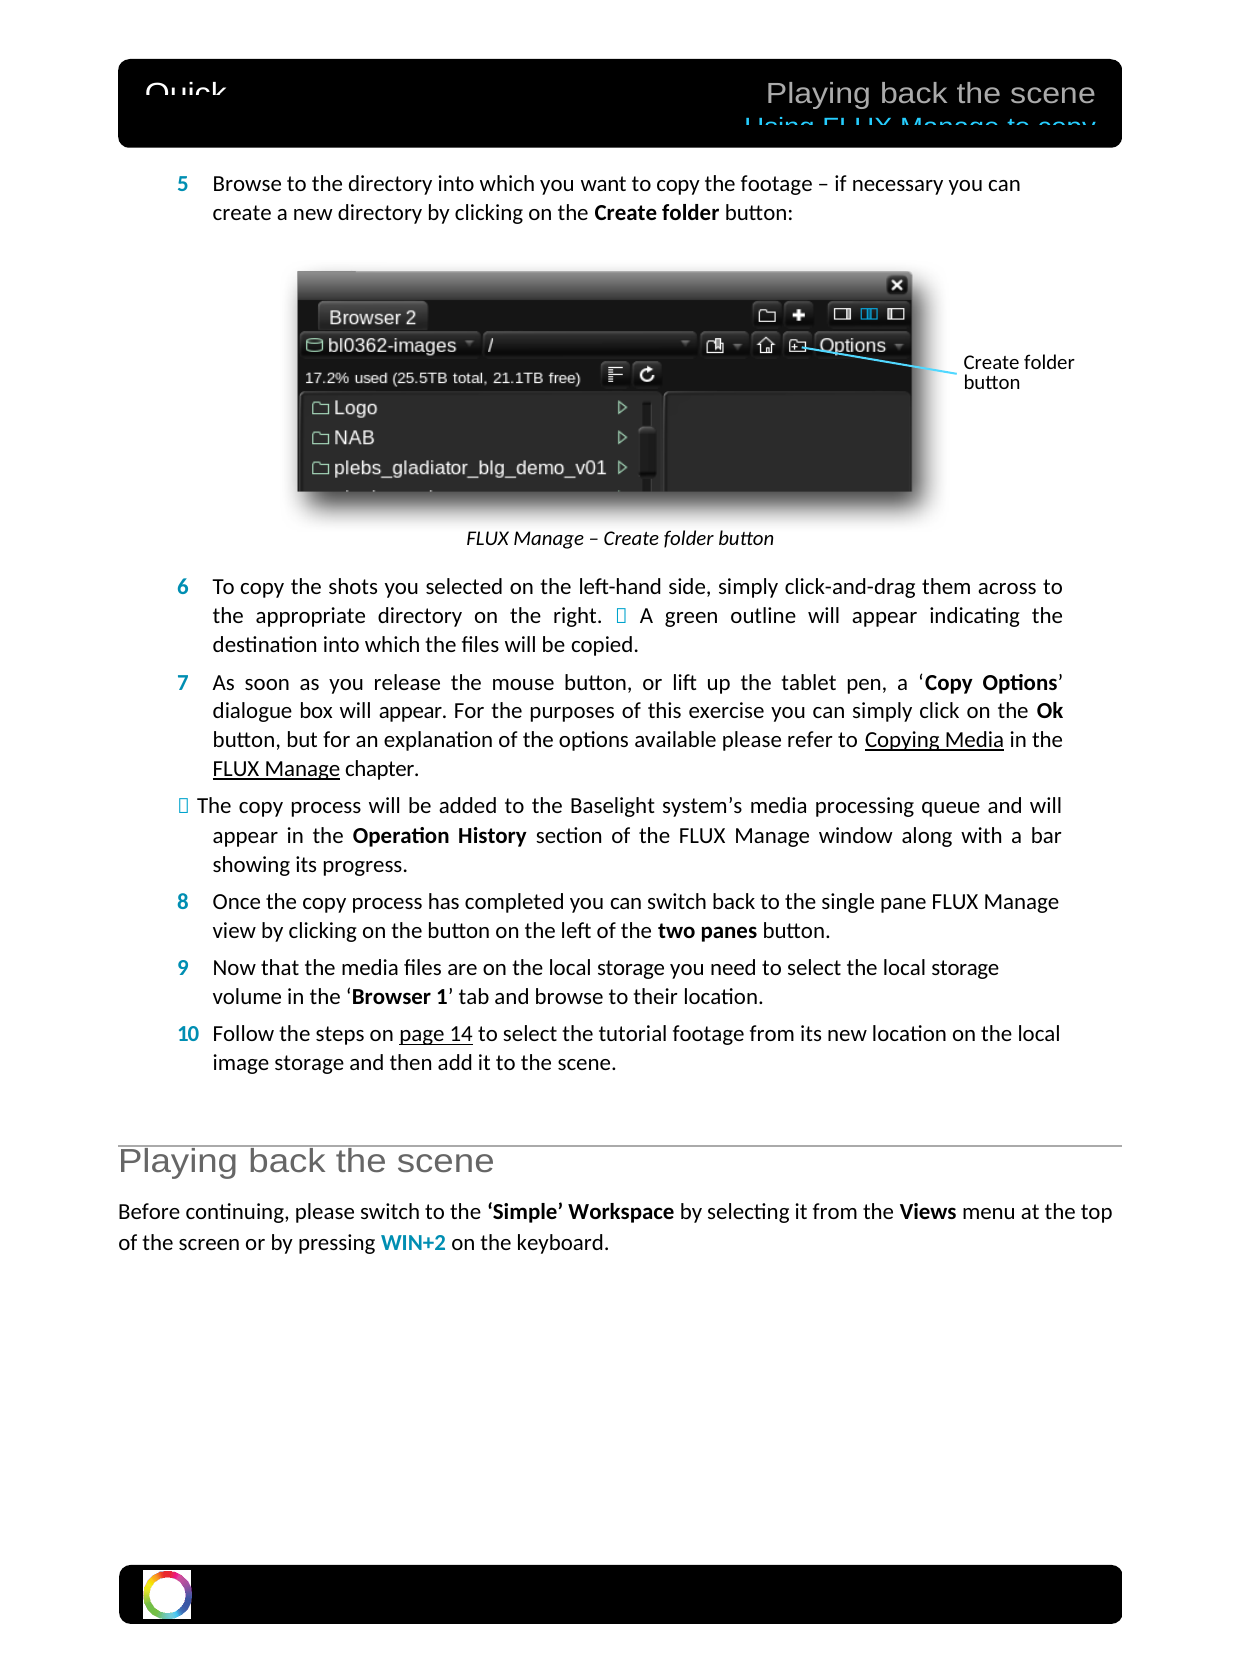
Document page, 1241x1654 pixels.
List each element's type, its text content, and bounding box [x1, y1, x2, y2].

picture [142, 1569, 192, 1619]
list To copy the shots you selected on the left-hand side, simply click-and-drag them across to the appropriate directory on the right.  A green outline will appear indicating the destination into which the files will be copied. [177, 572, 1063, 658]
picture [619, 608, 626, 621]
list As soon as you release the mouse button, or lift up the tablet pen, a ‘Copy Options’ dialogue box will appear. For the purposes of this exercise you can simply click on the Ok button, but for an explanation of the options available please refer to Copying Media in the FLUX Manage chapter. [177, 668, 1063, 782]
picture [179, 798, 188, 811]
list Now that the media files are on the local storage you need to select the local storage volume in the ‘Browser 1’ tab and browse to their location. [177, 953, 1063, 1010]
text Before continuing, please switch to the ‘Simple’ Workspace by selecting it from the Views menu at the top of the screen or by pressing WIN+2 on the keyboard. [118, 1197, 1124, 1256]
subtitle Playing back the scene [118, 1141, 1151, 1178]
text Create folder button [963, 353, 1077, 394]
list Browse to the directory into which you want to copy the footage – if necessary you can create a new directory by clicking on the Create folder button: [177, 169, 1063, 226]
picture [237, 247, 987, 525]
text  The copy process will be added to the Baselight system’s media processing queue and will appear in the Operation History section of the FLUX Manage window along with a bar showing its progress. [177, 792, 1063, 878]
text FLUX Manage – Create folder button [133, 525, 1107, 550]
list Once the copy process has completed you can switch back to the single pane FLUX Manage view by clicking on the button on the left of the two panes button. [177, 887, 1063, 944]
list Follow the steps on page 14 to select the tutorial footage from its new location on the local image storage and then add it to the scene. [177, 1019, 1063, 1076]
